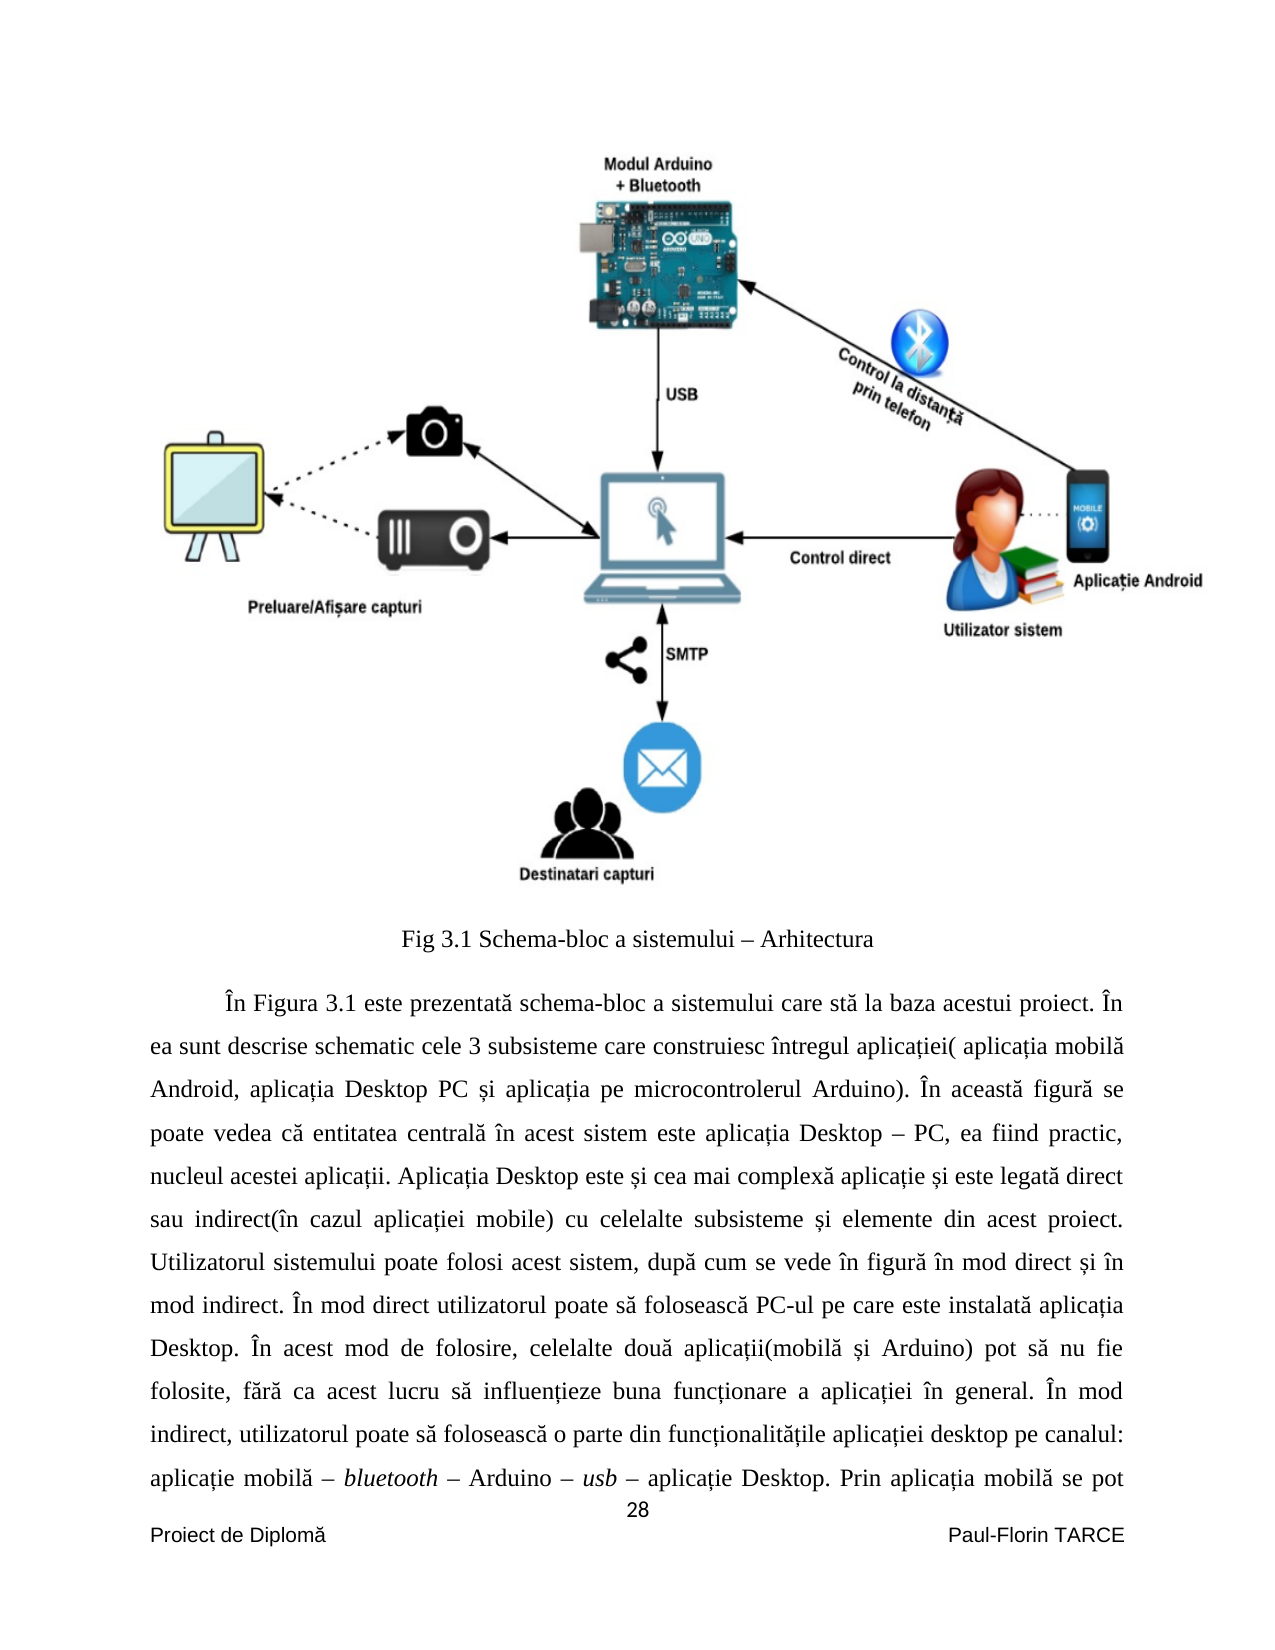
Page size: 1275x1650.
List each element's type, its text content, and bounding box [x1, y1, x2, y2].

picture [150, 150, 1217, 890]
text Fig 3.1 Schema-bloc a sistemului – Arhitectura [150, 924, 1125, 953]
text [150, 988, 1125, 1491]
